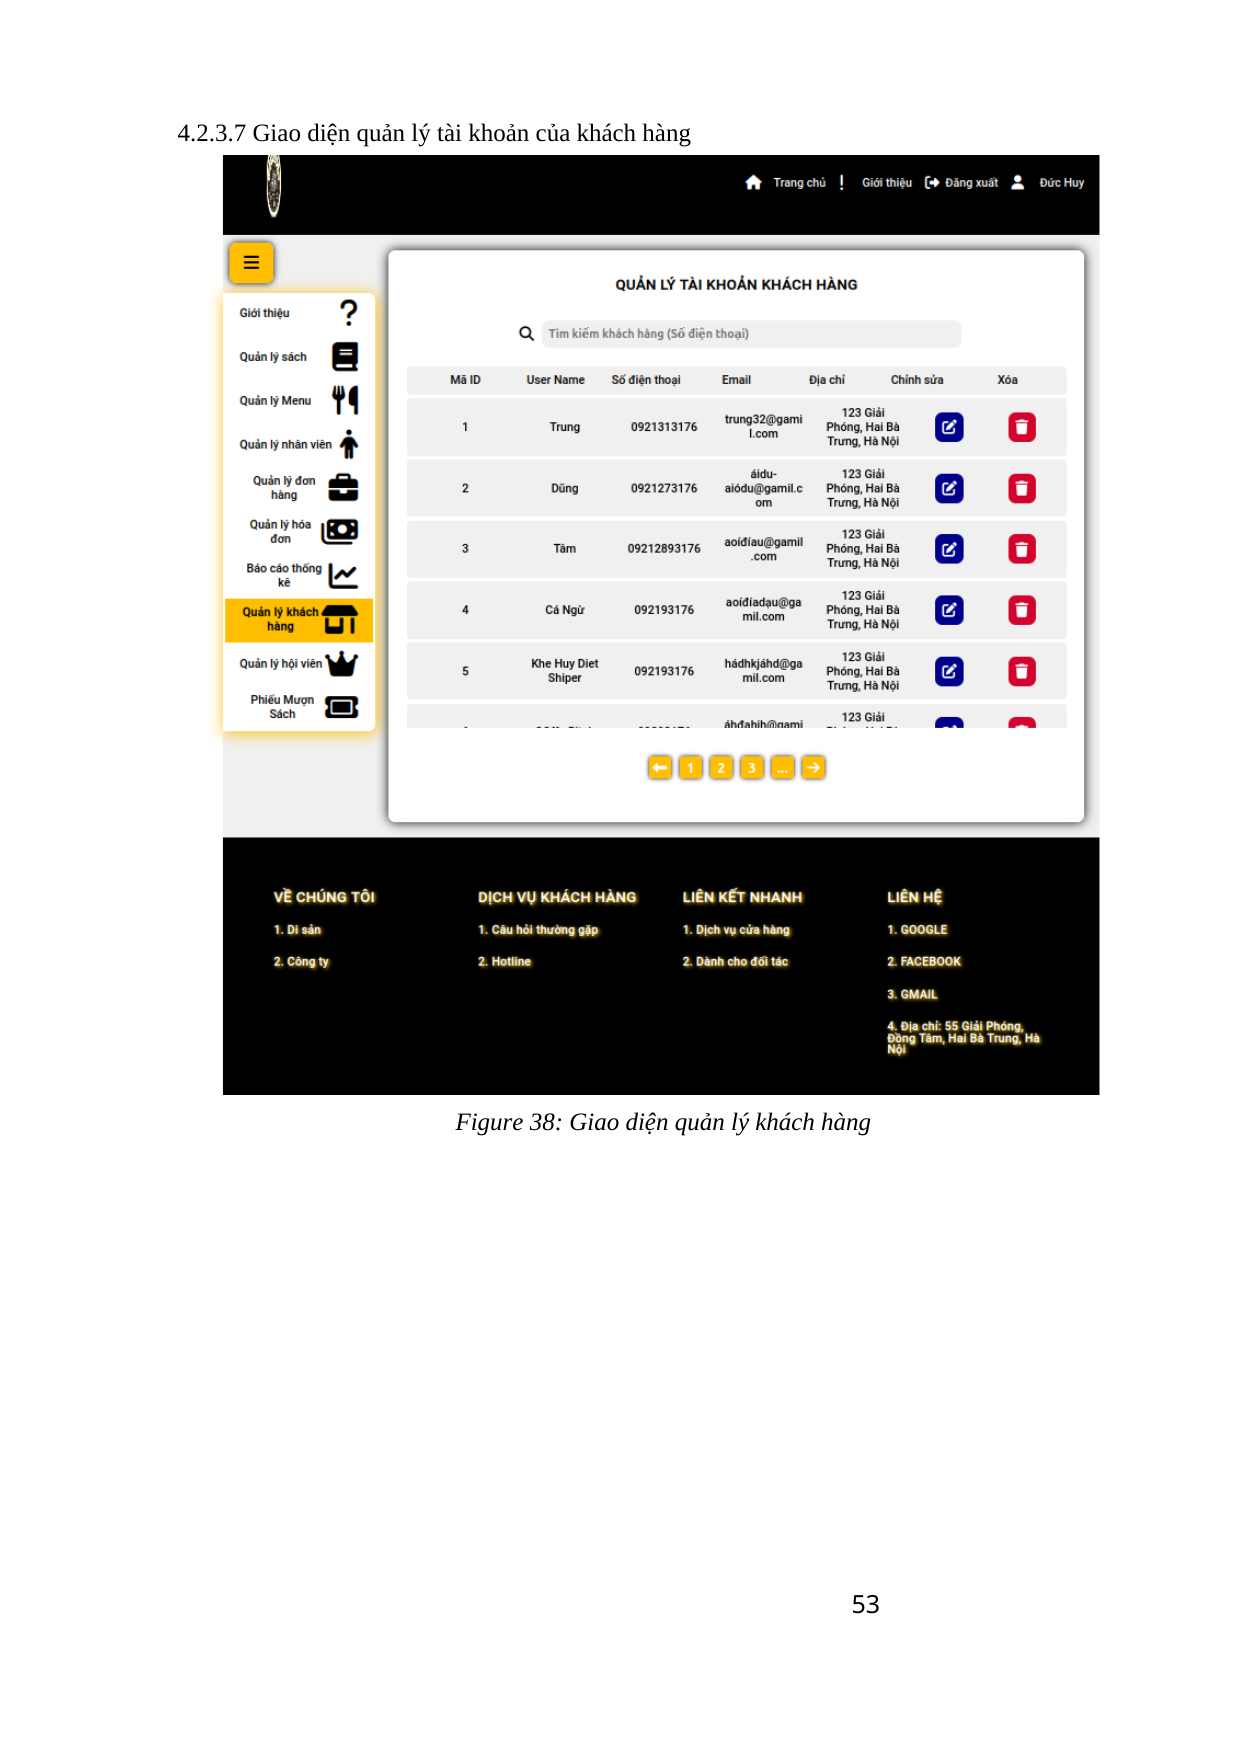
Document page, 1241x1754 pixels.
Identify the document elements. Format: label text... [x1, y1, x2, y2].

picture [177, 155, 1151, 1095]
text Figure 38: Giao diện quản lý khách hàng [177, 1107, 1152, 1136]
subtitle 4.2.3.7 Giao diện quản lý tài khoản của khách hàng [177, 118, 1152, 147]
